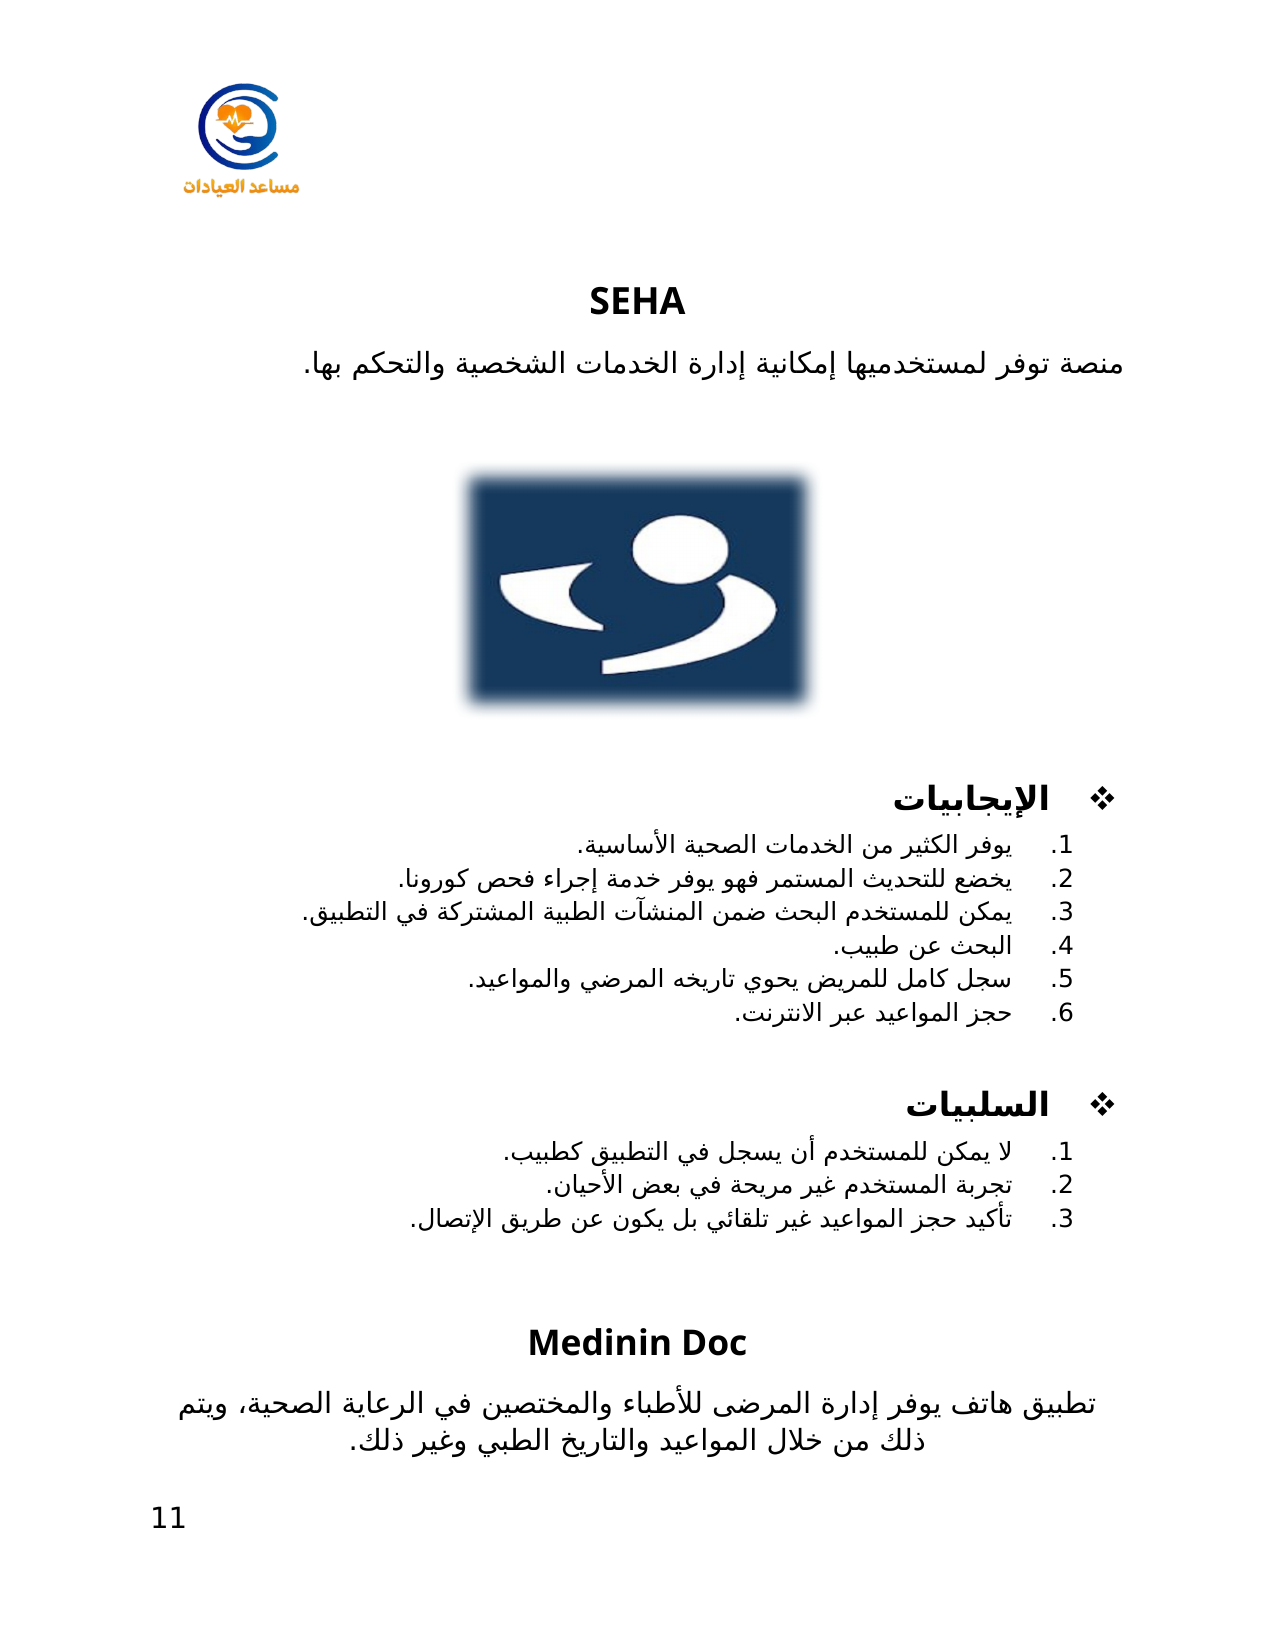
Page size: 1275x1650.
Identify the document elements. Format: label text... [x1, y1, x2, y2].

list حجز المواعيد عبر الانترنت. [150, 998, 1050, 1027]
list لا يمكن للمستخدم أن يسجل في التطبيق كطبيب. [150, 1137, 1050, 1166]
title Medinin Doc [150, 1318, 1125, 1366]
list يوفر الكثير من الخدمات الصحية الأساسية. [150, 830, 1050, 859]
list يخضع للتحديث المستمر فهو يوفر خدمة إجراء فحص كورونا. [150, 864, 1050, 893]
picture [149, 75, 345, 216]
title SEHA [150, 274, 1125, 326]
text تطبيق هاتف يوفر إدارة المرضى للأطباء والمختصين في الرعاية الصحية، ويتم ذلك من خلال المواعيد والتاريخ الطبي وغير ذلك. [150, 1386, 1125, 1457]
list يمكن للمستخدم البحث ضمن المنشآت الطبية المشتركة في التطبيق. [150, 897, 1050, 927]
list تأكيد حجز المواعيد غير تلقائي بل يكون عن طريق الإتصال. [150, 1204, 1050, 1233]
list البحث عن طبيب. [150, 931, 1050, 960]
title السلبيات [150, 1086, 1087, 1125]
list سجل كامل للمريض يحوي تاريخه المرضي والمواعيد. [150, 964, 1050, 994]
list تجربة المستخدم غير مريحة في بعض الأحيان. [150, 1171, 1050, 1200]
picture [481, 489, 794, 691]
title الإيجابيات [150, 779, 1087, 818]
text منصة توفر لمستخدميها إمكانية إدارة الخدمات الشخصية والتحكم بها. [150, 346, 1125, 380]
